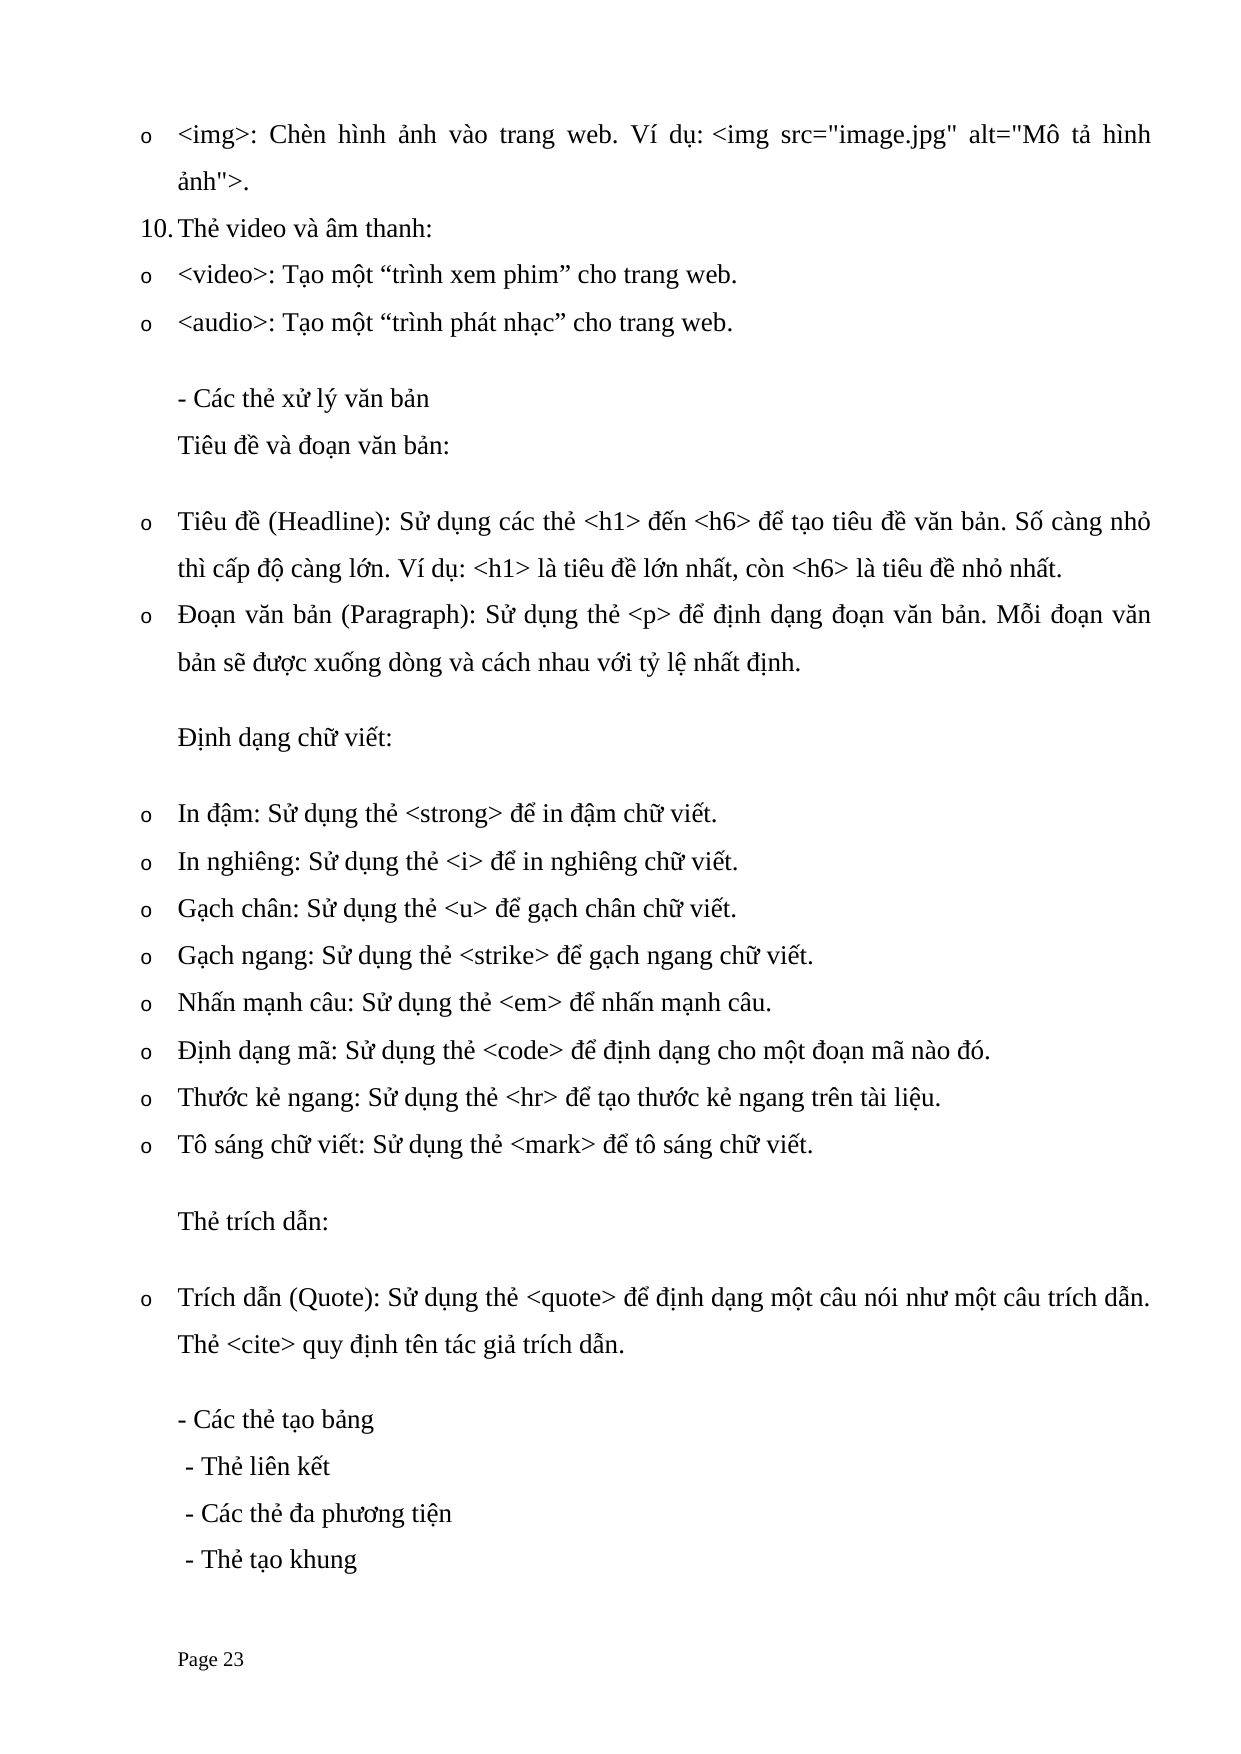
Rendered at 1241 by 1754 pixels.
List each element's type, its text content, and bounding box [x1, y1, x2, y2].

list Gạch chân: Sử dụng thẻ <u> để gạch chân chữ viết. [140, 892, 1152, 923]
list Tiêu đề (Headline): Sử dụng các thẻ <h1> đến <h6> để tạo tiêu đề văn bản. Số càng nhỏ thì cấp độ càng lớn. Ví dụ: <h1> là tiêu đề lớn nhất, còn <h6> là tiêu đề nhỏ nhất. [140, 505, 1152, 583]
list <video>: Tạo một “trình xem phim” cho trang web. [140, 258, 1152, 290]
list Thẻ video và âm thanh: [140, 212, 1152, 243]
list <img>: Chèn hình ảnh vào trang web. Ví dụ: <img src="image.jpg" alt="Mô tả hình ảnh">. [140, 118, 1152, 196]
list Tô sáng chữ viết: Sử dụng thẻ <mark> để tô sáng chữ viết. [140, 1128, 1152, 1160]
text - Các thẻ tạo bảng [177, 1403, 1152, 1435]
list Định dạng mã: Sử dụng thẻ <code> để định dạng cho một đoạn mã nào đó. [140, 1034, 1152, 1065]
list Trích dẫn (Quote): Sử dụng thẻ <quote> để định dạng một câu nói như một câu trích dẫn. Thẻ <cite> quy định tên tác giả trích dẫn. [140, 1281, 1152, 1359]
list In đậm: Sử dụng thẻ <strong> để in đậm chữ viết. [140, 797, 1152, 829]
text - Các thẻ đa phương tiện [177, 1497, 1152, 1528]
text - Thẻ tạo khung [177, 1543, 1152, 1575]
text - Các thẻ xử lý văn bản [177, 382, 1152, 413]
list Gạch ngang: Sử dụng thẻ <strike> để gạch ngang chữ viết. [140, 939, 1152, 971]
list In nghiêng: Sử dụng thẻ <i> để in nghiêng chữ viết. [140, 844, 1152, 876]
list Thước kẻ ngang: Sử dụng thẻ <hr> để tạo thước kẻ ngang trên tài liệu. [140, 1081, 1152, 1113]
list Đoạn văn bản (Paragraph): Sử dụng thẻ <p> để định dạng đoạn văn bản. Mỗi đoạn văn bản sẽ được xuống dòng và cách nhau với tỷ lệ nhất định. [140, 598, 1152, 677]
text Tiêu đề và đoạn văn bản: [177, 429, 1152, 460]
list <audio>: Tạo một “trình phát nhạc” cho trang web. [140, 306, 1152, 337]
text Thẻ trích dẫn: [177, 1205, 1152, 1236]
text - Thẻ liên kết [177, 1450, 1152, 1481]
text Định dạng chữ viết: [177, 721, 1152, 753]
list Nhấn mạnh câu: Sử dụng thẻ <em> để nhấn mạnh câu. [140, 986, 1152, 1018]
